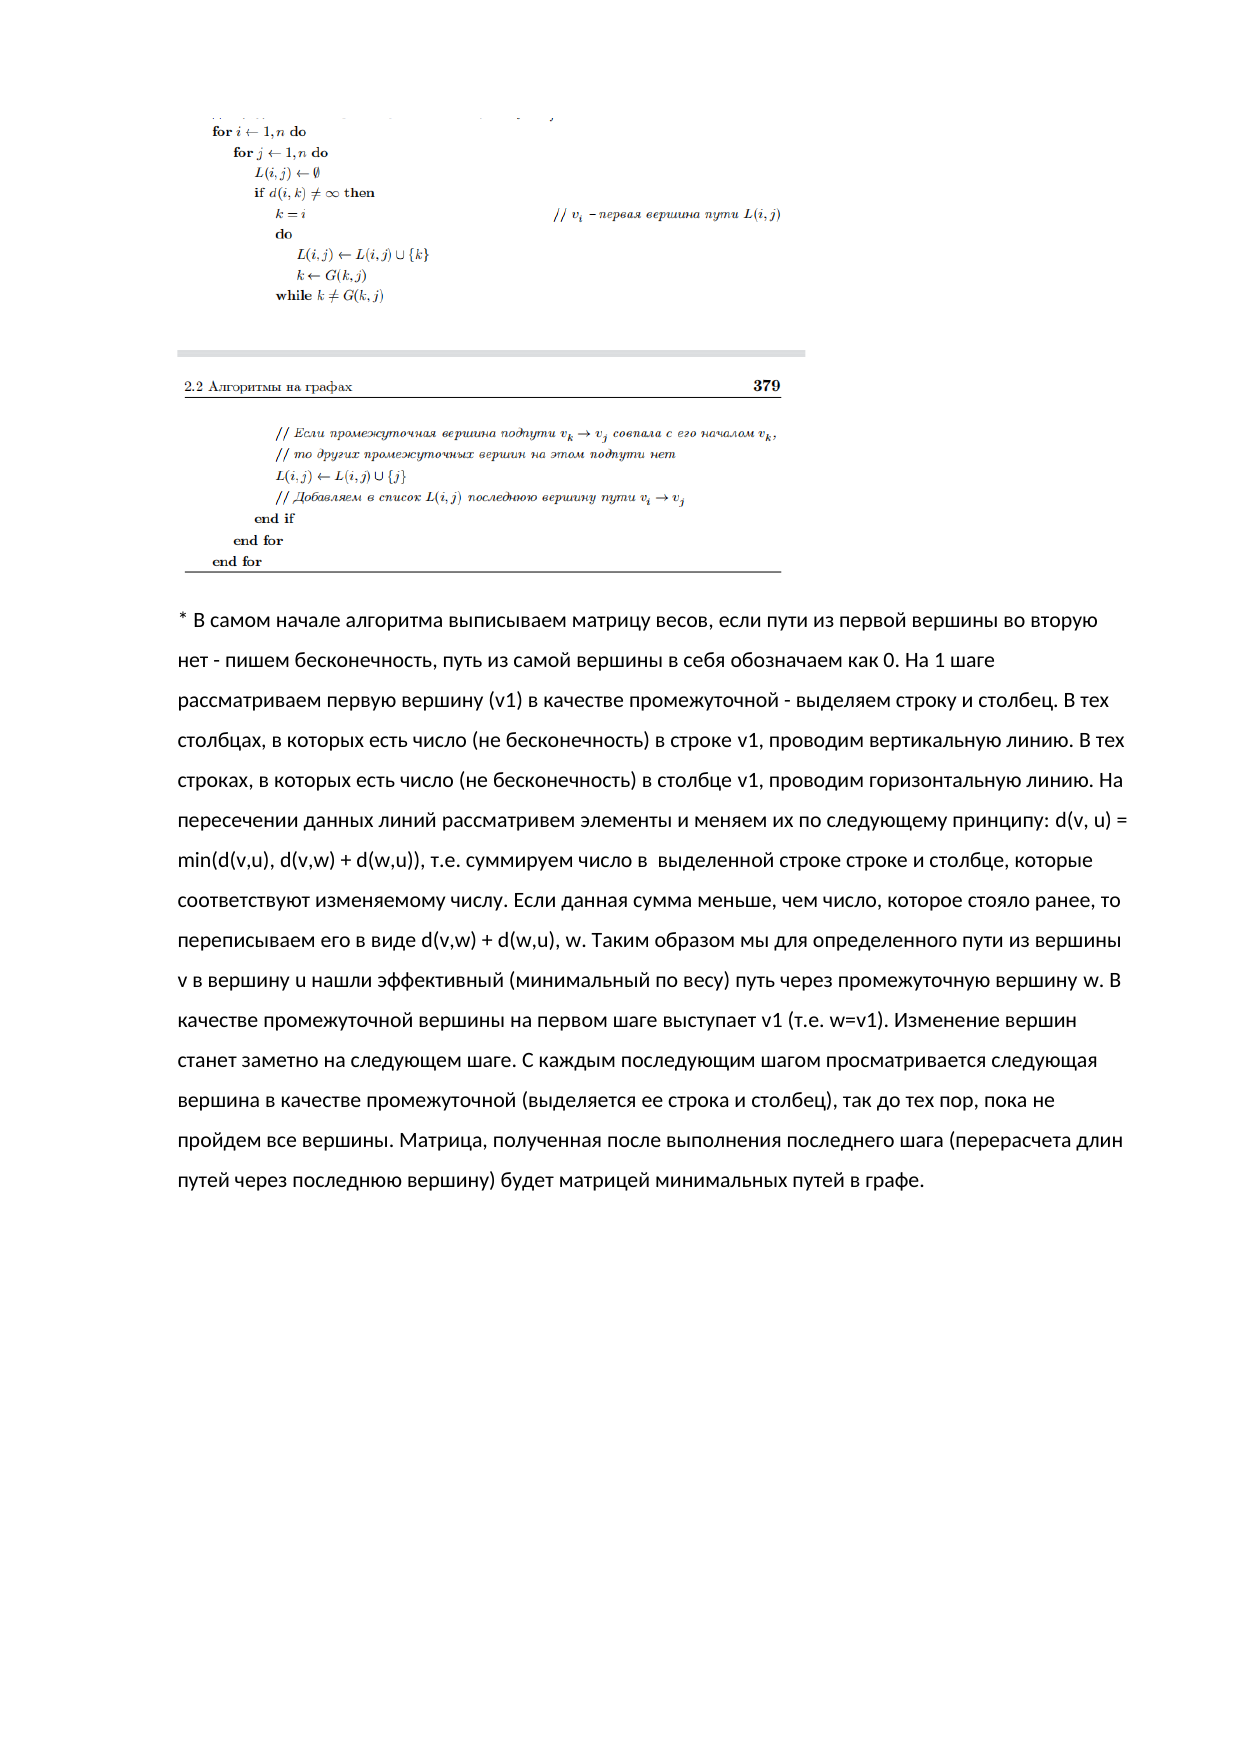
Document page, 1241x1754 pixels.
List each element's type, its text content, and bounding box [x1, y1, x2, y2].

picture [177, 118, 806, 577]
text * В самом начале алгоритма выписываем матрицу весов, если пути из первой вершины во вторую нет - пишем бесконечность, путь из самой вершины в себя обозначаем как 0. На 1 шаге рассматриваем первую вершину (v1) в качестве промежуточной - выделяем строку и столбец. В тех столбцах, в которых есть число (не бесконечность) в строке v1, проводим вертикальную линию. В тех строках, в которых есть число (не бесконечность) в столбце v1, проводим горизонтальную линию. На пересечении данных линий рассматривем элементы и меняем их по следующему принципу: d(v, u) = min(d(v,u), d(v,w) + d(w,u)), т.е. суммируем число в выделенной строке строке и столбце, которые соответствуют изменяемому числу. Если данная сумма меньше, чем число, которое стояло ранее, то переписываем его в виде d(v,w) + d(w,u), w. Таким образом мы для определенного пути из вершины v в вершину u нашли эффективный (минимальный по весу) путь через промежуточную вершину w. В качестве промежуточной вершины на первом шаге выступает v1 (т.е. w=v1). Изменение вершин станет заметно на следующем шаге. С каждым последующим шагом просматривается следующая вершина в качестве промежуточной (выделяется ее строка и столбец), так до тех пор, пока не пройдем все вершины. Матрица, полученная после выполнения последнего шага (перерасчета длин путей через последнюю вершину) будет матрицей минимальных путей в графе. [177, 606, 1127, 1192]
